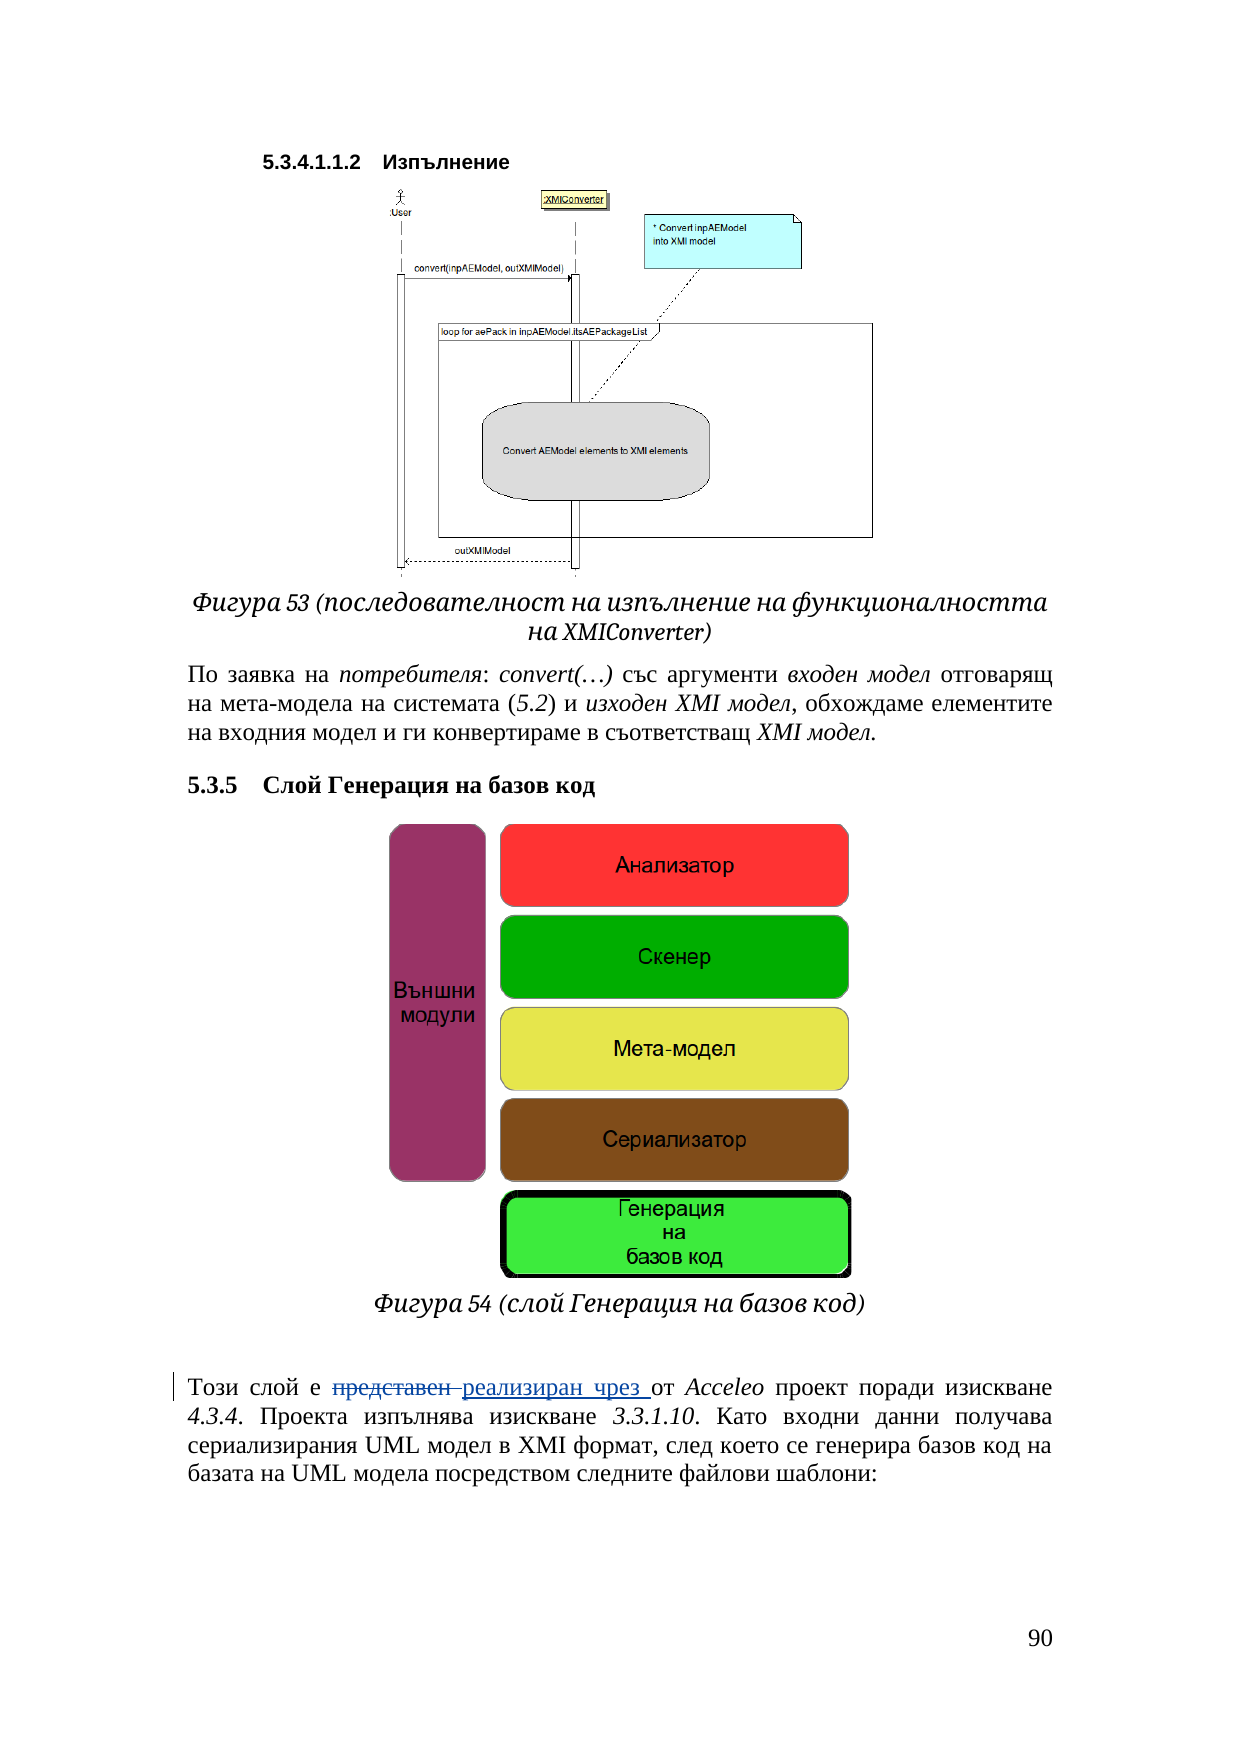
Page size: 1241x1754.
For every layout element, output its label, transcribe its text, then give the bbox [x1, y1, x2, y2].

text Фигура 54 (слой Генерация на базов код) [187, 1290, 1053, 1318]
text По заявка на потребителя: convert(…) със аргументи входен модел отговарящ на мета-модела на системата (5.2) и изходен XMI модел, обхождаме елементите на входния модел и ги конвертираме в съответстващ XMI модел. [187, 659, 1053, 745]
text Фигура 53 (последователност на изпълнение на функционалността на XMIConverter) [187, 589, 1053, 647]
text Този слой е от Acceleo проект поради изискване 4.3.4. Проекта изпълнява изискване 3.3.1.10. Като входни данни получава сериализирания UML модел в XMI формат, след което се генерира базов код на базата на UML модела посредством следните файлови шаблони: [187, 1372, 1053, 1487]
subtitle Слой Генерация на базов код [187, 770, 1053, 799]
picture [389, 824, 852, 1278]
subtitle Изпълнение [262, 150, 1053, 174]
picture [360, 186, 880, 577]
